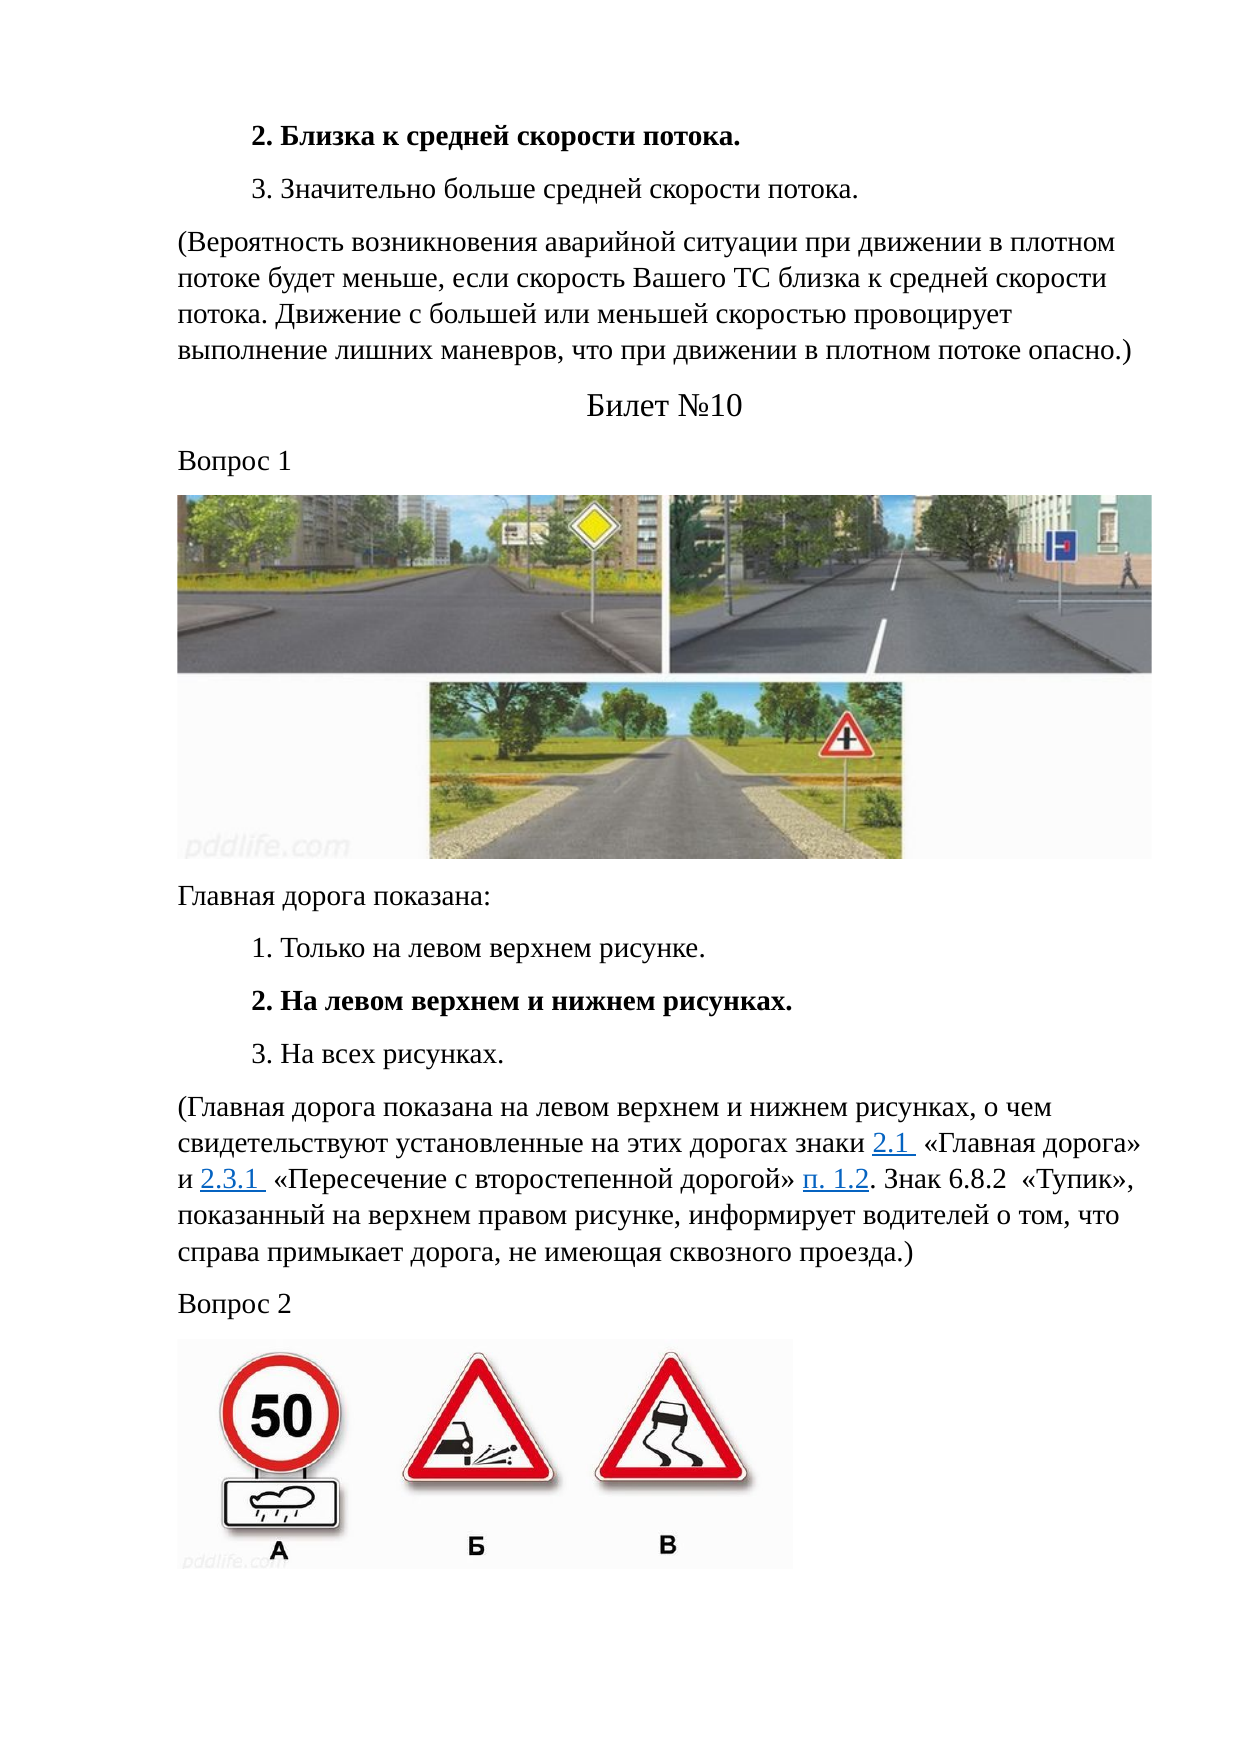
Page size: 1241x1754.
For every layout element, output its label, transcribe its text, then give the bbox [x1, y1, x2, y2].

text Билет №10 [177, 385, 1152, 423]
text Вопрос 2 [177, 1286, 1152, 1320]
text 1. Только на левом верхнем рисунке. [177, 931, 1152, 964]
text 3. Значительно больше средней скорости потока. [177, 171, 1152, 204]
text 2. На левом верхнем и нижнем рисунках. [177, 983, 1152, 1017]
text (Главная дорога показана на левом верхнем и нижнем рисунках, о чем свидетельствуют установленные на этих дорогах знаки 2.1 «Главная дорога» и 2.3.1 «Пересечение с второстепенной дорогой» п. 1.2. Знак 6.8.2 «Тупик», показанный на верхнем правом рисунке, информирует водителей о том, что справа примыкает дорога, не имеющая сквозного проезда.) [177, 1089, 1152, 1267]
text 3. На всех рисунках. [177, 1036, 1152, 1070]
picture [177, 1339, 793, 1569]
text Вопрос 1 [177, 443, 1152, 477]
text (Вероятность возникновения аварийной ситуации при движении в плотном потоке будет меньше, если скорость Вашего ТС близка к средней скорости потока. Движение с большей или меньшей скоростью провоцирует выполнение лишних маневров, что при движении в плотном потоке опасно.) [177, 224, 1152, 366]
text Главная дорога показана: [177, 878, 1152, 911]
picture [177, 495, 1152, 859]
text 2. Близка к средней скорости потока. [177, 118, 1152, 152]
